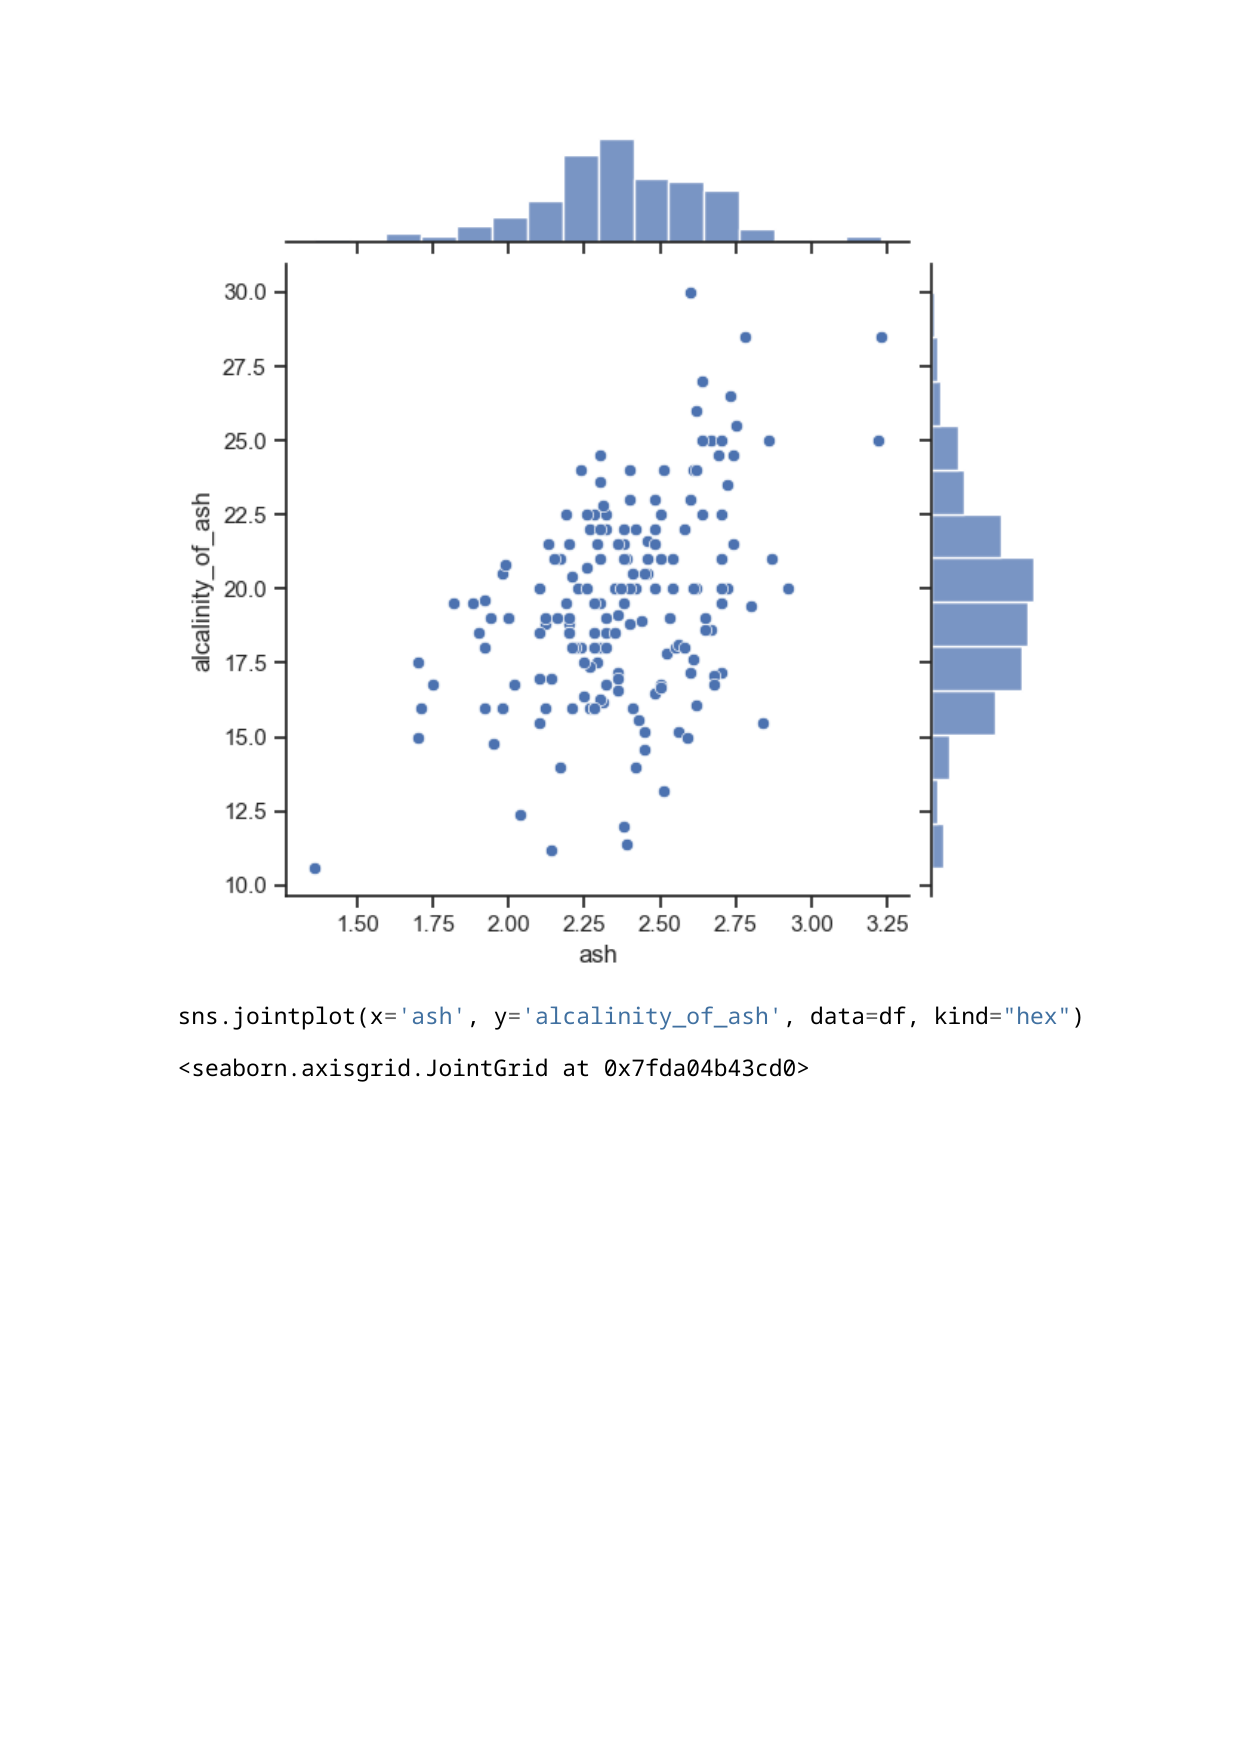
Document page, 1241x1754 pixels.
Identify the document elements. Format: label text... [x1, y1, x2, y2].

text sns.jointplot(x='ash', y='alcalinity_of_ash', data=df, kind="hex") [177, 1000, 1152, 1031]
text <seaborn.axisgrid.JointGrid at 0x7fda04b43cd0> [177, 1052, 1152, 1083]
picture [177, 118, 1053, 982]
